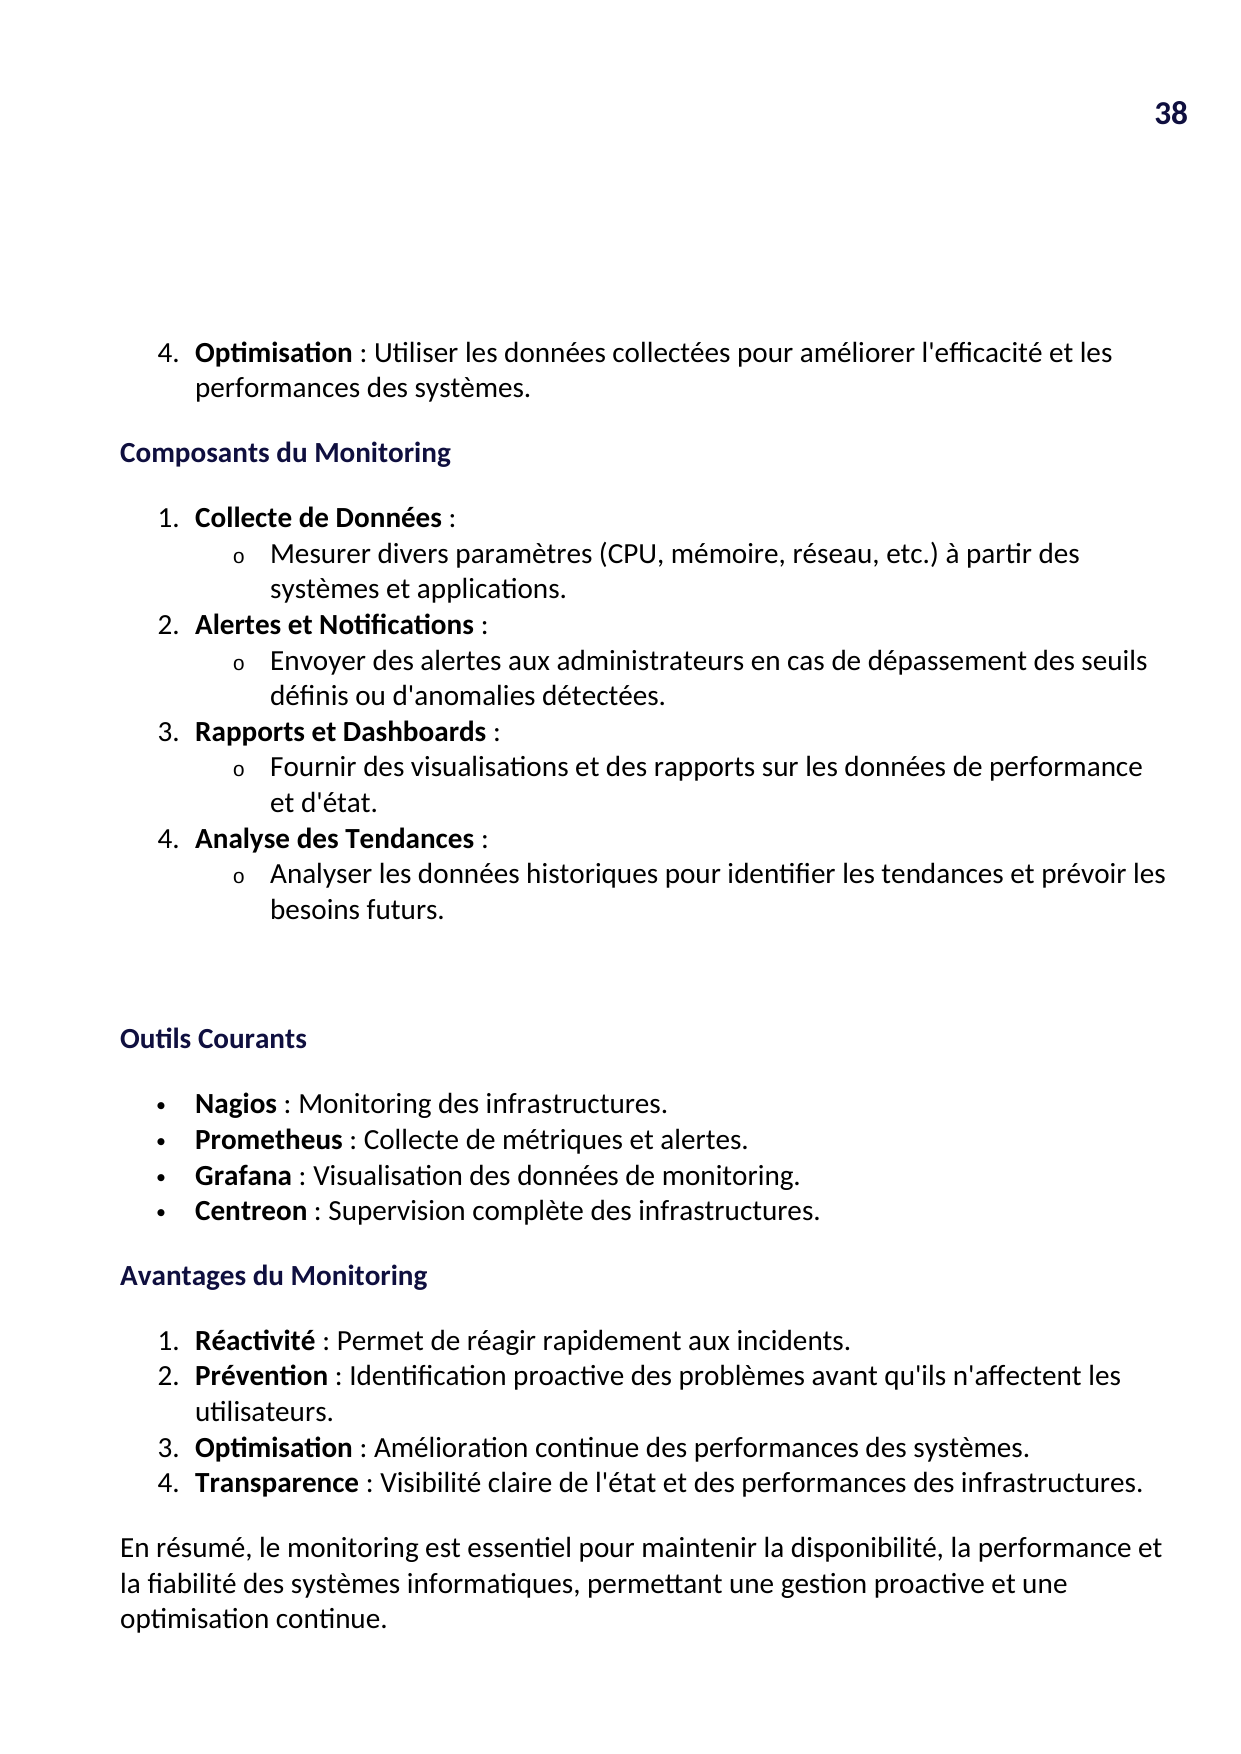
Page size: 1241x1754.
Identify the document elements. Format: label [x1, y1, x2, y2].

table_cell [120, 334, 1168, 1665]
